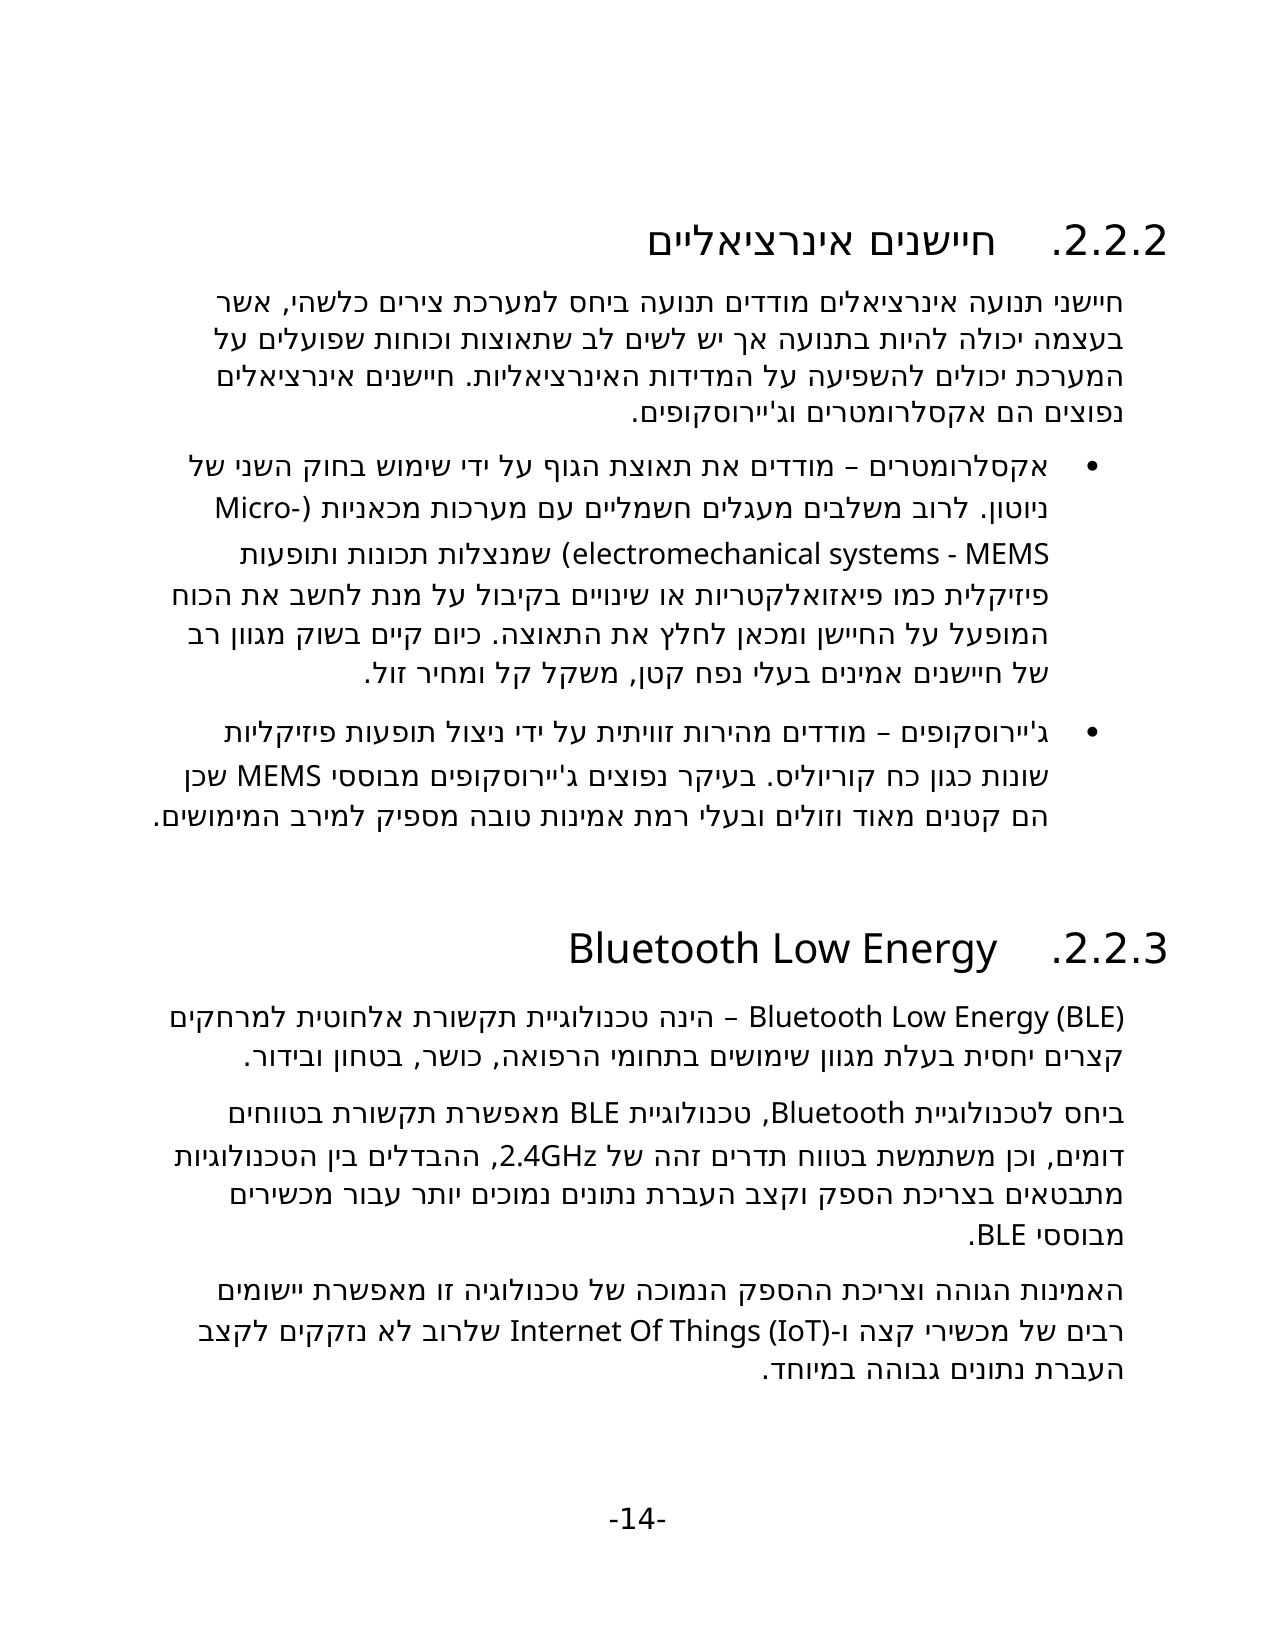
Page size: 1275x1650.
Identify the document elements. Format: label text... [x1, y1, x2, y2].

text Bluetooth Low Energy (BLE) – הינה טכנולוגיית תקשורת אלחוטית למרחקים קצרים יחסית בעלת מגוון שימושים בתחומי הרפואה, כושר, בטחון ובידור. [150, 997, 1125, 1073]
text ביחס לטכנולוגיית Bluetooth, טכנולוגיית BLE מאפשרת תקשורת בטווחים דומים, וכן משתמשת בטווח תדרים זהה של 2.4GHz, ההבדלים בין הטכנולוגיות מתבטאים בצריכת הספק וקצב העברת נתונים נמוכים יותר עבור מכשירים מבוססי BLE. [150, 1092, 1125, 1253]
text האמינות הגוהה וצריכת ההספק הנמוכה של טכנולוגיה זו מאפשרת יישומים רבים של מכשירי קצה ו-Internet Of Things (IoT) שלרוב לא נזקקים לקצב העברת נתונים גבוהה במיוחד. [150, 1273, 1125, 1386]
subtitle Bluetooth Low Energy [150, 919, 1050, 976]
list ג'יירוסקופים – מודדים מהירות זוויתית על ידי ניצול תופעות פיזיקליות שונות כגון כח קוריוליס. בעיקר נפוצים ג'יירוסקופים מבוססי MEMS שכן הם קטנים מאוד וזולים ובעלי רמת אמינות טובה מספיק למירב המימושים. [150, 716, 1087, 833]
text חיישני תנועה אינרציאלים מודדים תנועה ביחס למערכת צירים כלשהי, אשר בעצמה יכולה להיות בתנועה אך יש לשים לב שתאוצות וכוחות שפועלים על המערכת יכולים להשפיעה על המדידות האינרציאליות. חיישנים אינרציאלים נפוצים הם אקסלרומטרים וג'יירוסקופים. [150, 286, 1125, 429]
list אקסלרומטרים – מודדים את תאוצת הגוף על ידי שימוש בחוק השני של ניוטון. לרוב משלבים מעגלים חשמליים עם מערכות מכאניות (Micro-electromechanical systems - MEMS) שמנצלות תכונות ותופעות פיזיקלית כמו פיאזואלקטריות או שינויים בקיבול על מנת לחשב את הכוח המופעל על החיישן ומכאן לחלץ את התאוצה. כיום קיים בשוק מגוון רב של חיישנים אמינים בעלי נפח קטן, משקל קל ומחיר זול. [150, 449, 1087, 690]
subtitle חיישנים אינרציאליים [150, 216, 1050, 265]
